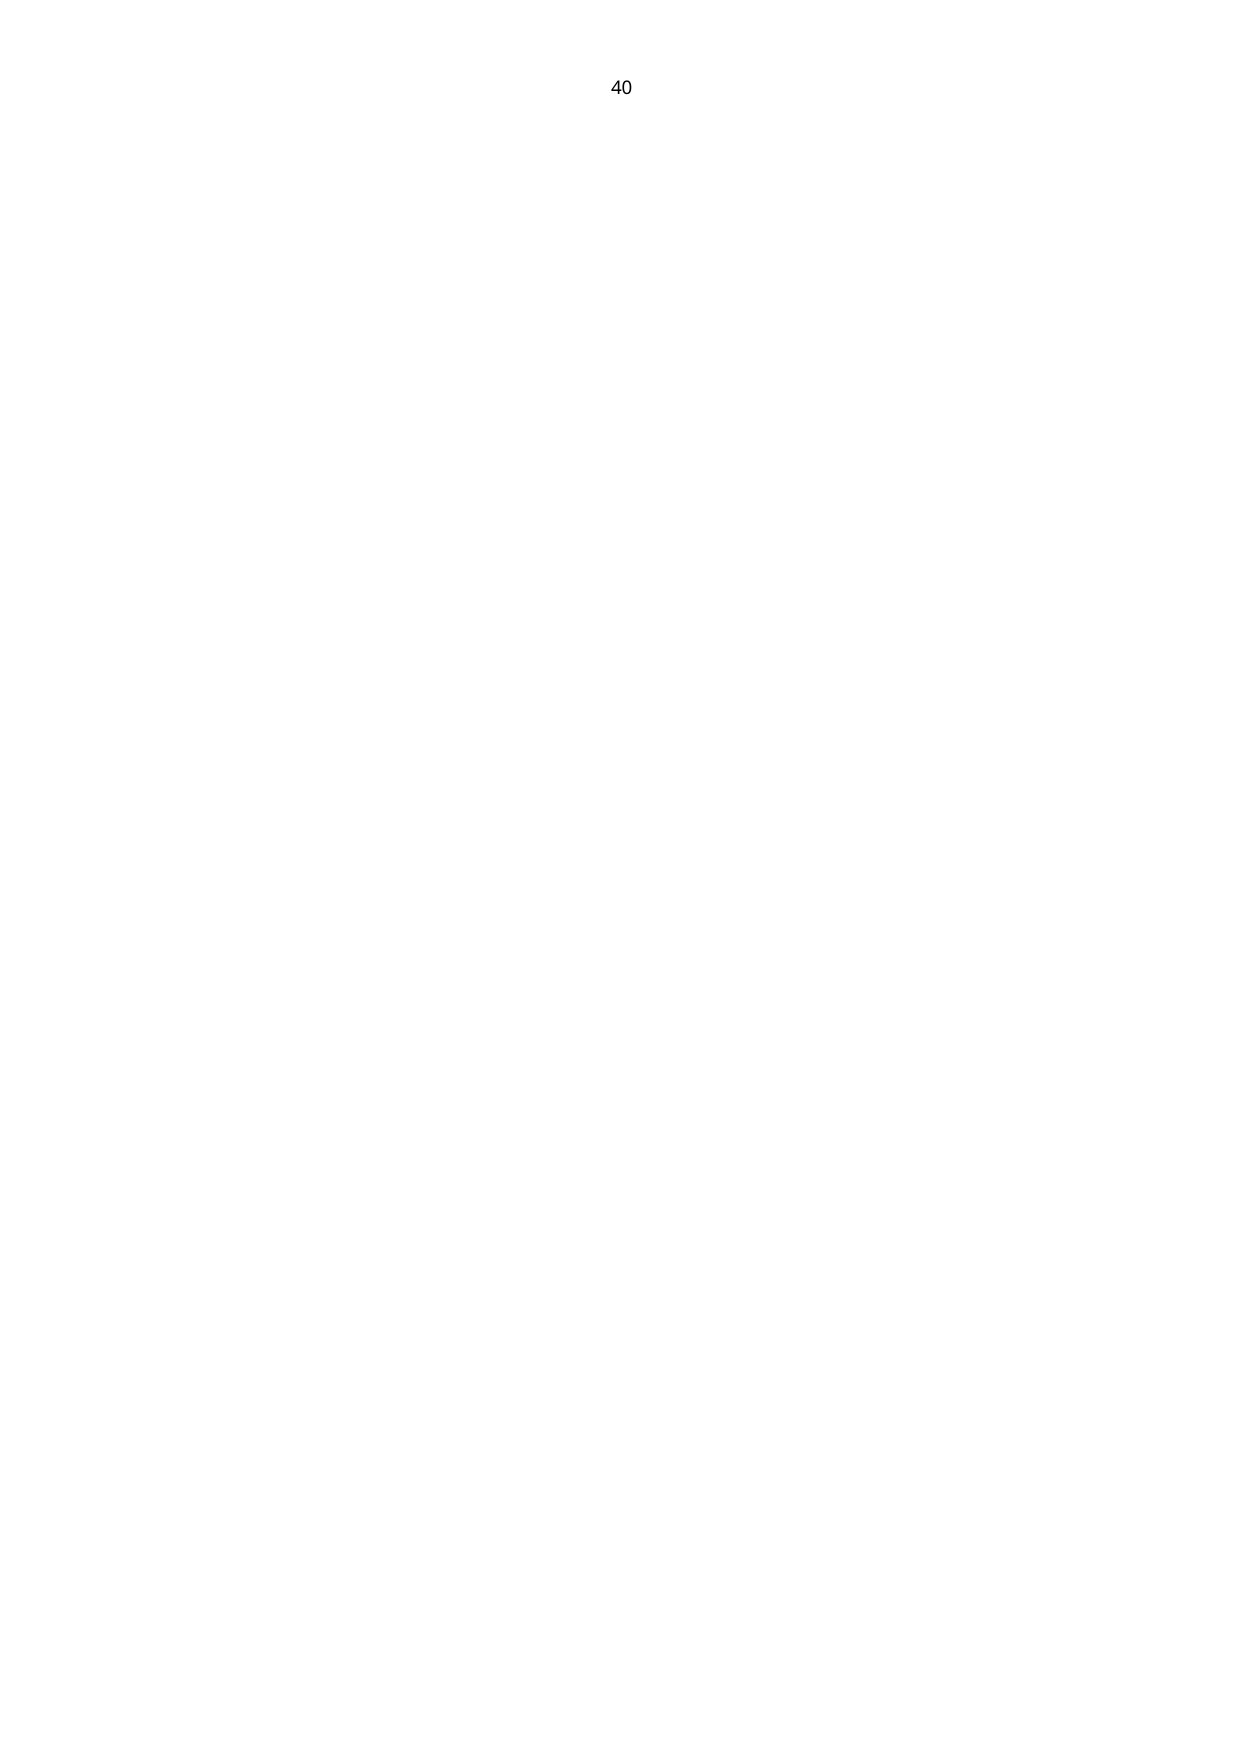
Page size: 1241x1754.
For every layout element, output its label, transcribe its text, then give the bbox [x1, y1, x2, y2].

text 40 [611, 78, 1112, 99]
